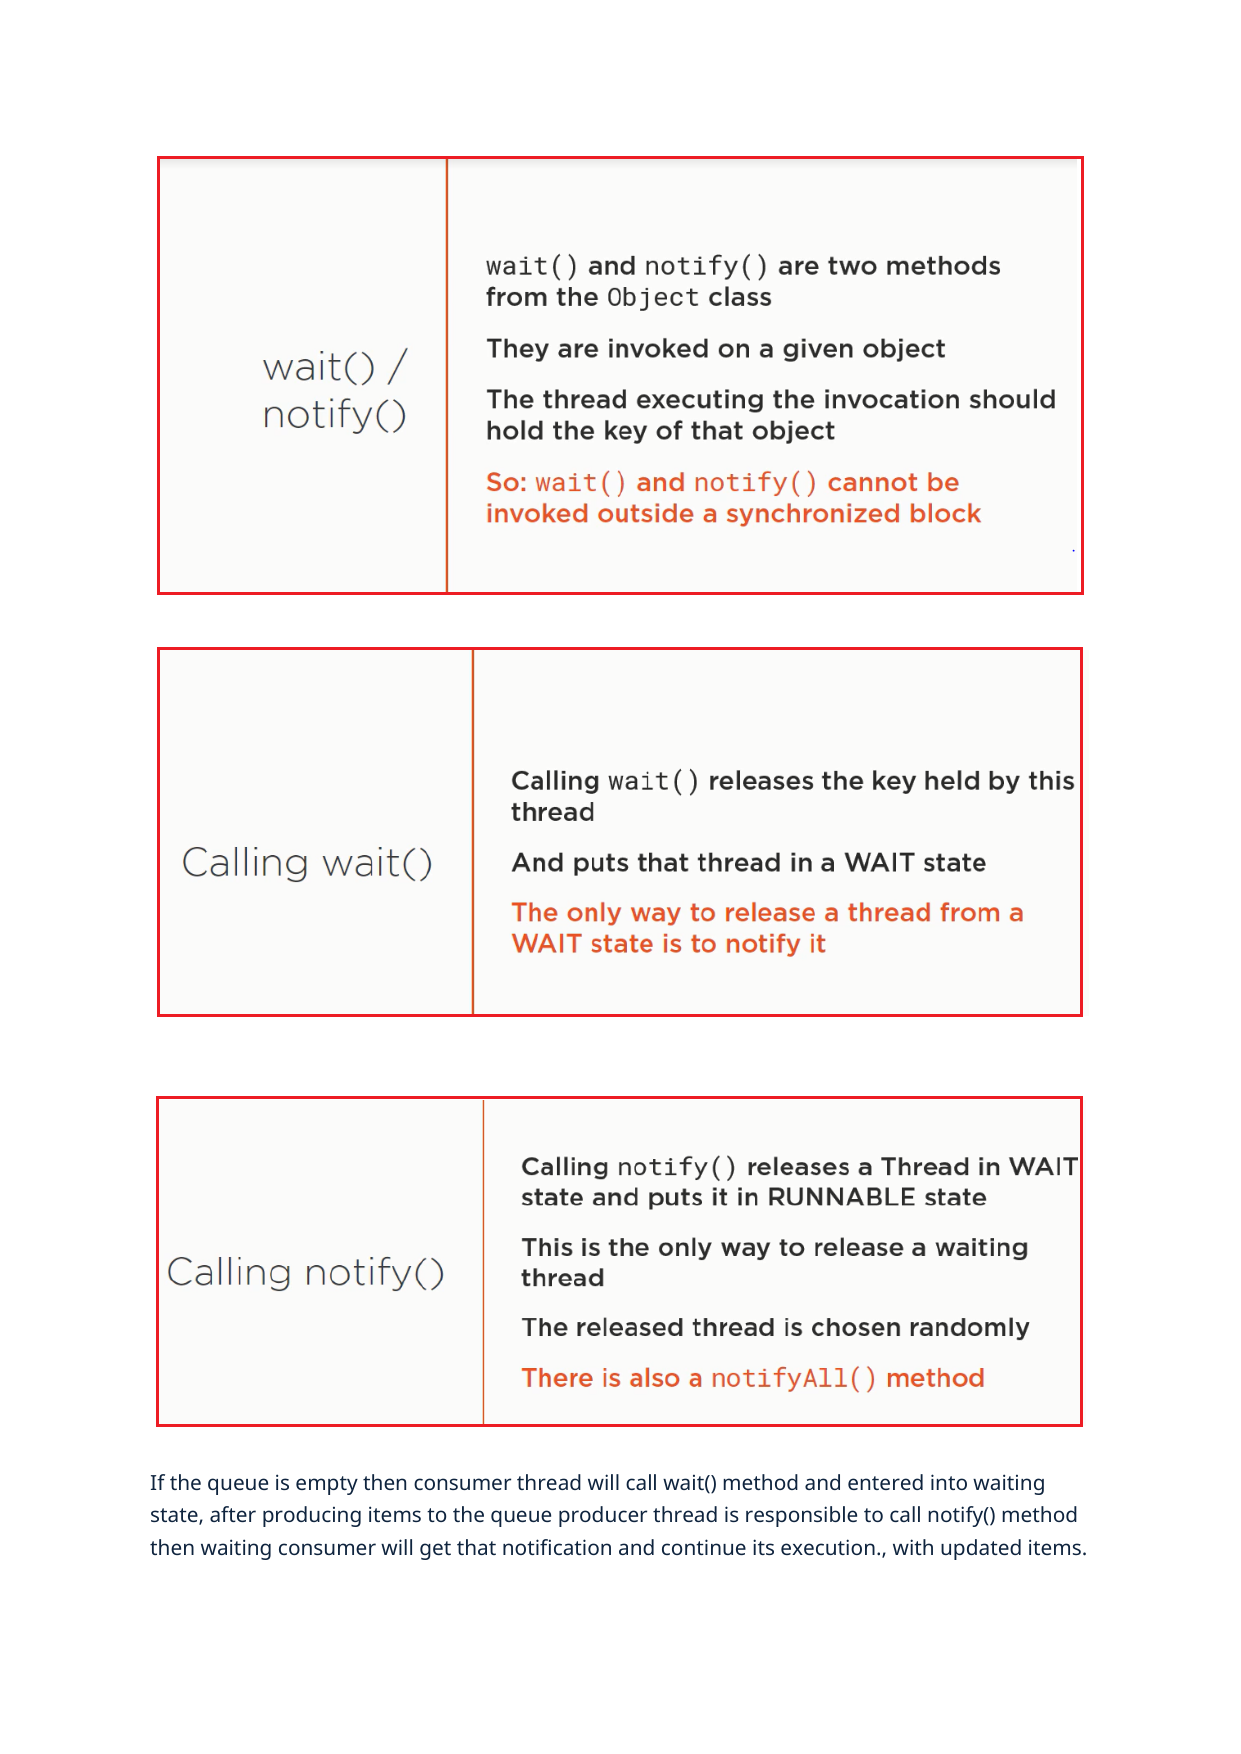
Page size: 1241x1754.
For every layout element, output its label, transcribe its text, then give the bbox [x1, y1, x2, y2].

picture [150, 1092, 1089, 1432]
picture [150, 150, 1091, 604]
picture [150, 640, 1089, 1023]
text If the queue is empty then consumer thread will call wait() method and entered into waiting state, after producing items to the queue producer thread is responsible to call notify() method then waiting consumer will get that notification and continue its execution., with updated items. [150, 1468, 1090, 1562]
